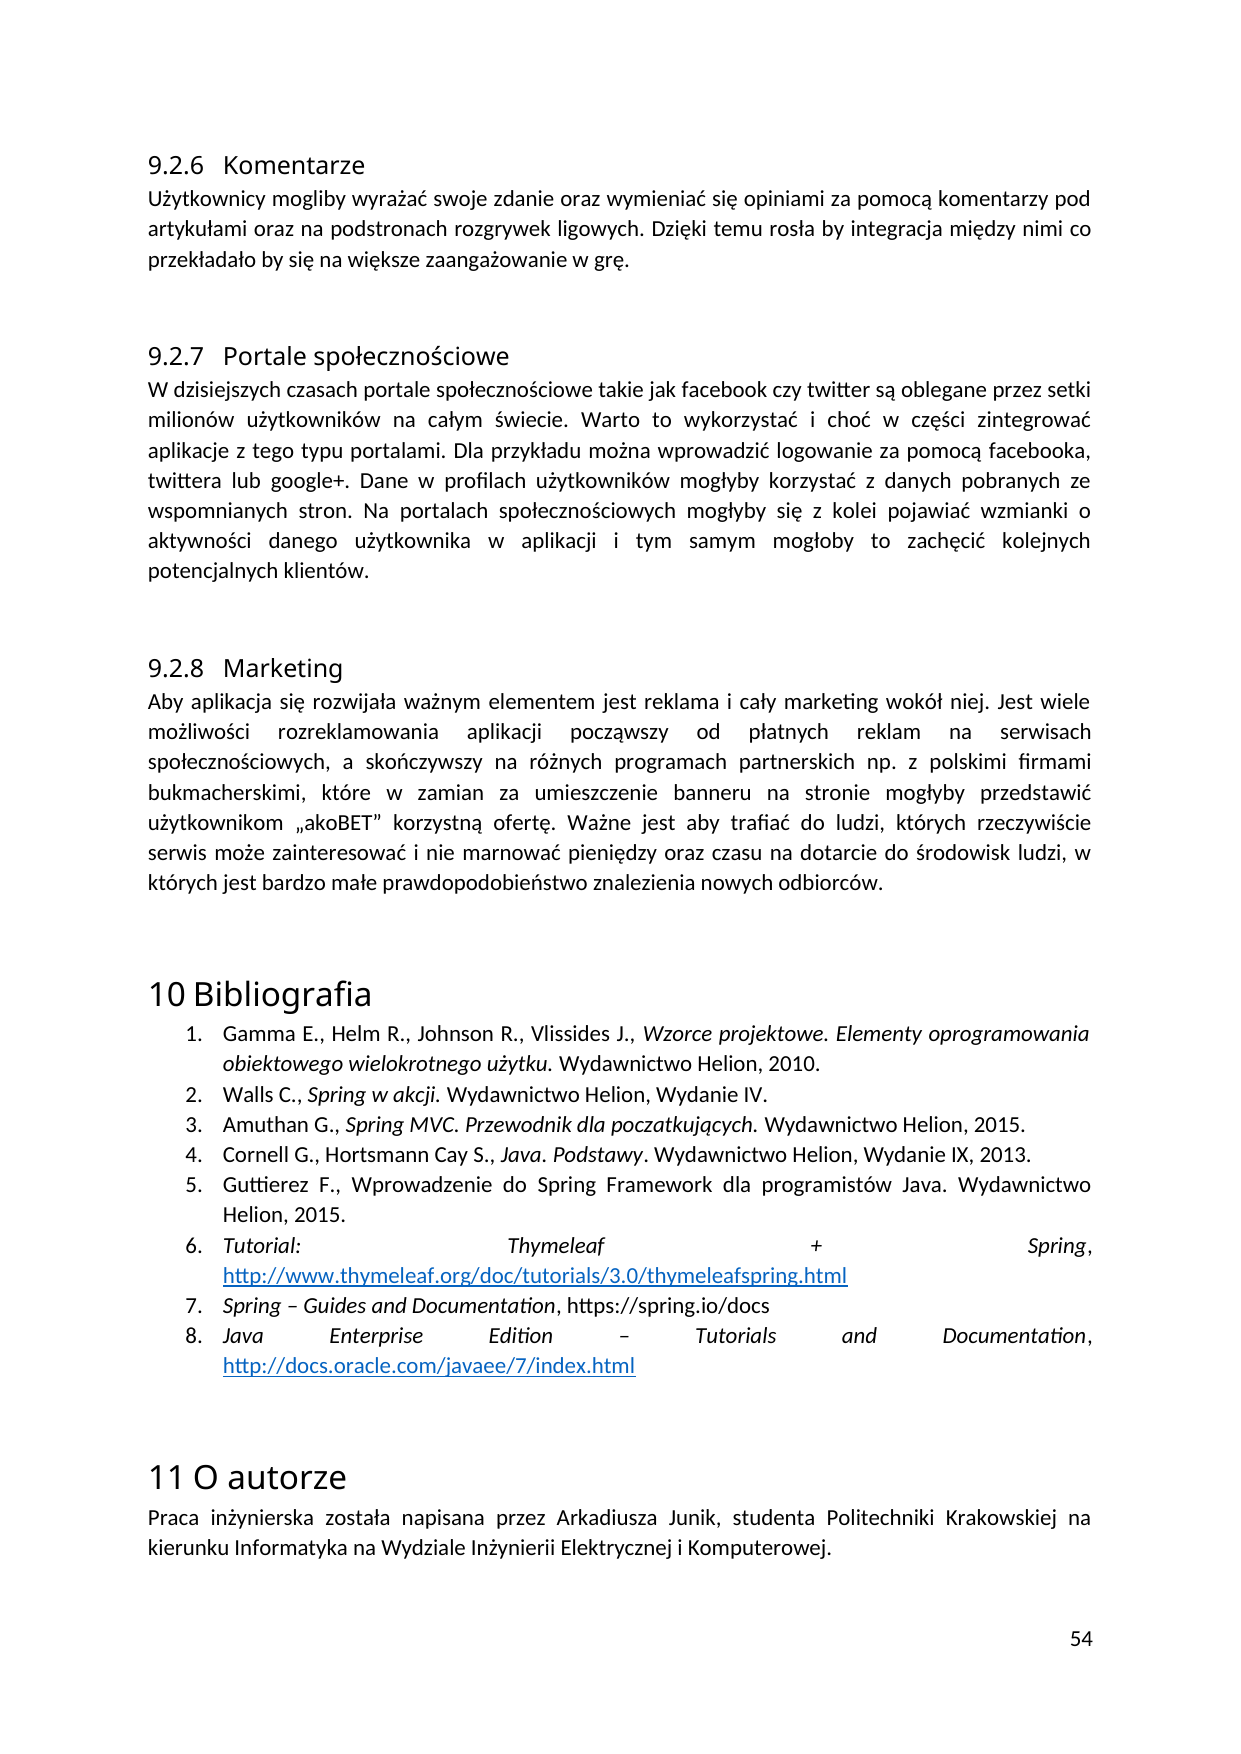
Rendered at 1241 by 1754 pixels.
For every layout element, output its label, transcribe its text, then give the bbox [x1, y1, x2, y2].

subtitle Portale społecznościowe [148, 338, 1093, 373]
subtitle O autorze [148, 1454, 1093, 1499]
list Cornell G., Hortsmann Cay S., Java. Podstawy. Wydawnictwo Helion, Wydanie IX, 2013. [185, 1140, 1093, 1168]
text Użytkownicy mogliby wyrażać swoje zdanie oraz wymieniać się opiniami za pomocą komentarzy pod artykułami oraz na podstronach rozgrywek ligowych. Dzięki temu rosła by integracja między nimi co przekładało by się na większe zaangażowanie w grę. [148, 184, 1093, 273]
list Tutorial: Thymeleaf + Spring, http://www.thymeleaf.org/doc/tutorials/3.0/thymeleafspring.html [185, 1231, 1093, 1289]
subtitle Bibliografia [148, 970, 1093, 1016]
subtitle Komentarze [148, 148, 1093, 182]
list Java Enterprise Edition – Tutorials and Documentation, http://docs.oracle.com/javaee/7/index.html [185, 1321, 1093, 1380]
list Spring – Guides and Documentation, https://spring.io/docs [185, 1291, 1093, 1319]
list Amuthan G., Spring MVC. Przewodnik dla poczatkujących. Wydawnictwo Helion, 2015. [185, 1110, 1093, 1138]
list Walls C., Spring w akcji. Wydawnictwo Helion, Wydanie IV. [185, 1080, 1093, 1108]
text W dzisiejszych czasach portale społecznościowe takie jak facebook czy twitter są oblegane przez setki milionów użytkowników na całym świecie. Warto to wykorzystać i choć w części zintegrować aplikacje z tego typu portalami. Dla przykładu można wprowadzić logowanie za pomocą facebooka, twittera lub google+. Dane w profilach użytkowników mogłyby korzystać z danych pobranych ze wspomnianych stron. Na portalach społecznościowych mogłyby się z kolei pojawiać wzmianki o aktywności danego użytkownika w aplikacji i tym samym mogłoby to zachęcić kolejnych potencjalnych klientów. [148, 375, 1093, 584]
subtitle Marketing [148, 650, 1093, 684]
list Gamma E., Helm R., Johnson R., Vlissides J., Wzorce projektowe. Elementy oprogramowania obiektowego wielokrotnego użytku. Wydawnictwo Helion, 2010. [185, 1019, 1093, 1078]
list Guttierez F., Wprowadzenie do Spring Framework dla programistów Java. Wydawnictwo Helion, 2015. [185, 1170, 1093, 1229]
text Aby aplikacja się rozwijała ważnym elementem jest reklama i cały marketing wokół niej. Jest wiele możliwości rozreklamowania aplikacji począwszy od płatnych reklam na serwisach społecznościowych, a skończywszy na różnych programach partnerskich np. z polskimi firmami bukmacherskimi, które w zamian za umieszczenie banneru na stronie mogłyby przedstawić użytkownikom „akoBET” korzystną ofertę. Ważne jest aby trafiać do ludzi, których rzeczywiście serwis może zainteresować i nie marnować pieniędzy oraz czasu na dotarcie do środowisk ludzi, w których jest bardzo małe prawdopodobieństwo znalezienia nowych odbiorców. [148, 687, 1093, 896]
text Praca inżynierska została napisana przez Arkadiusza Junik, studenta Politechniki Krakowskiej na kierunku Informatyka na Wydziale Inżynierii Elektrycznej i Komputerowej. [148, 1503, 1093, 1561]
